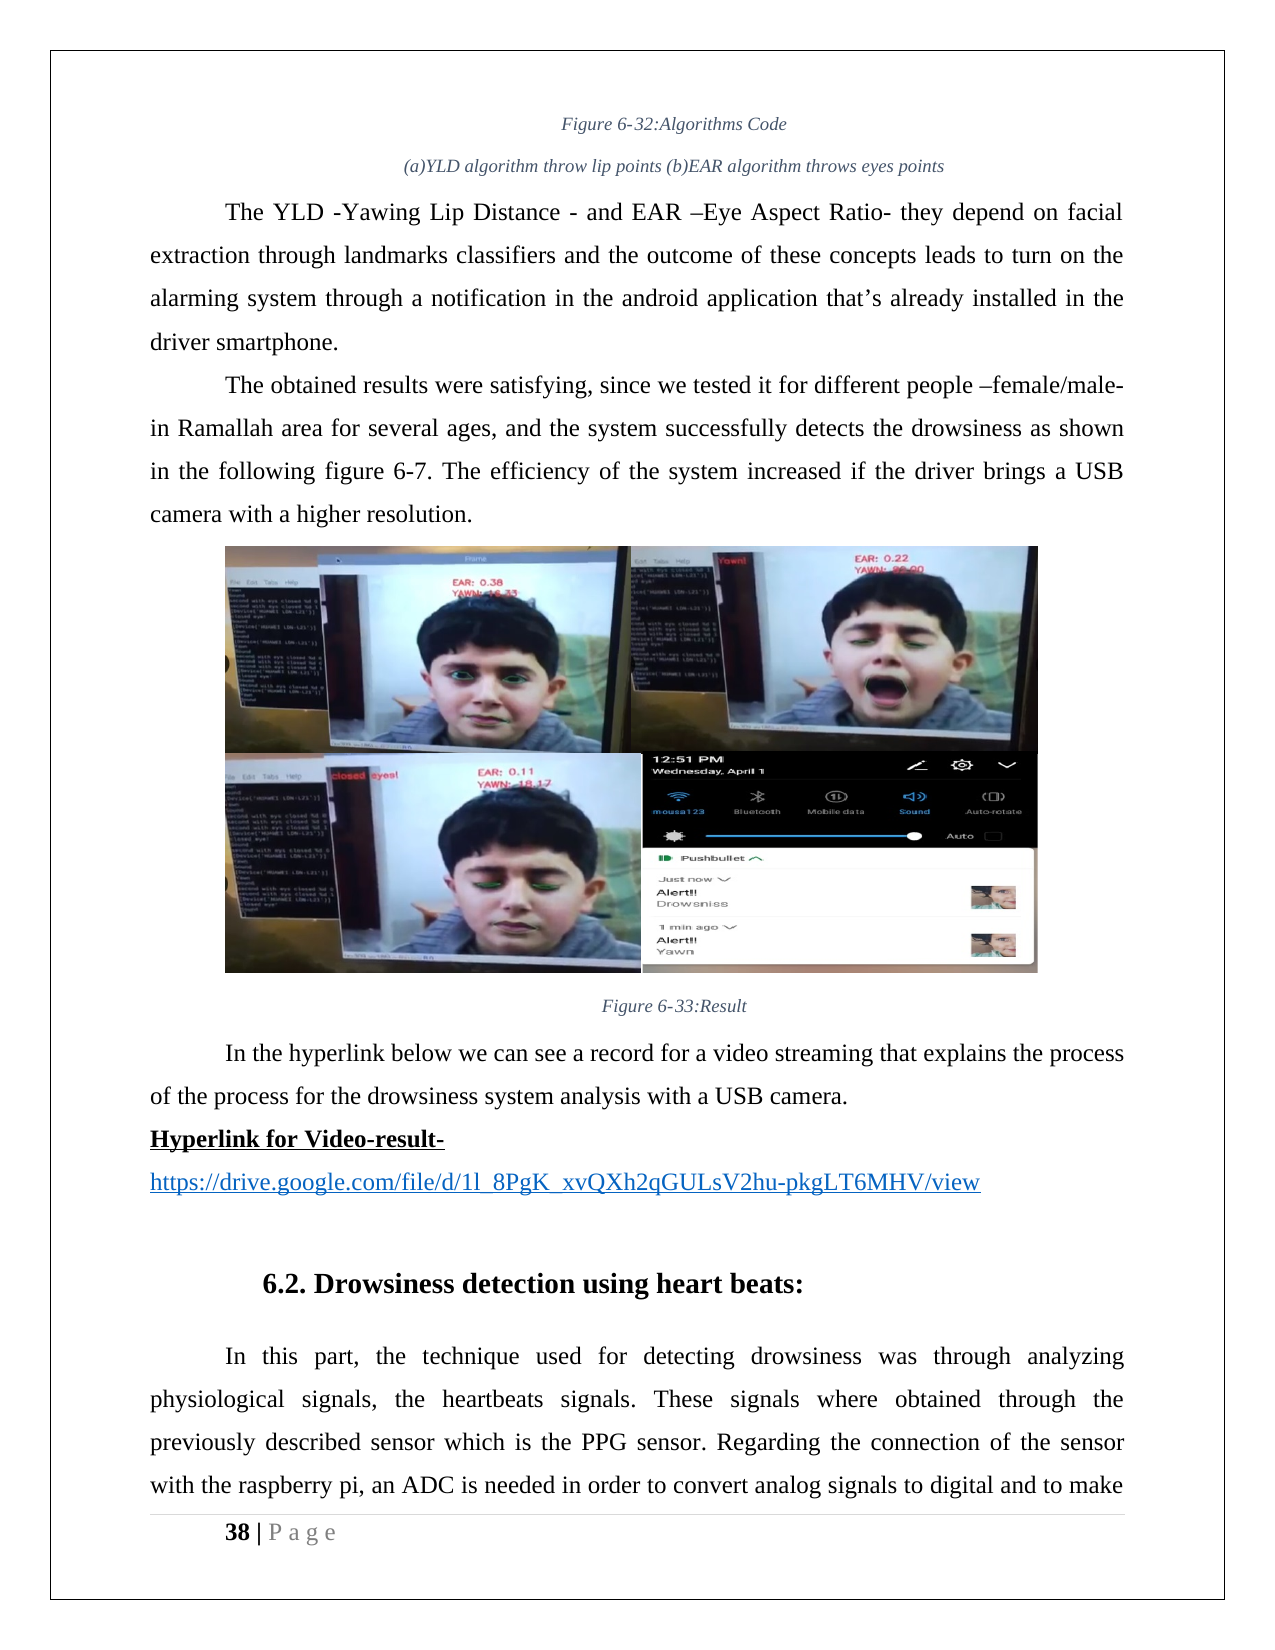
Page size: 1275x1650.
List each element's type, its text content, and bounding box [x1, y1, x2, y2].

text The obtained results were satisfying, since we tested it for different people –female/male- in Ramallah area for several ages, and the system successfully detects the drowsiness as shown in the following figure 6-7. The efficiency of the system increased if the driver brings a USB camera with a higher resolution. [150, 370, 1125, 528]
text In the hyperlink below we can see a record for a video streaming that explains the process of the process for the drowsiness system analysis with a USB camera. [150, 1038, 1125, 1109]
text (a)YLD algorithm throw lip points (b)EAR algorithm throws eyes points [150, 155, 1125, 176]
text https://drive.google.com/file/d/1l_8PgK_xvQXh2qGULsV2hu-pkgLT6MHV/view [150, 1167, 1125, 1196]
text The YLD -Yawing Lip Distance - and EAR –Eye Aspect Ratio- they depend on facial extraction through landmarks classifiers and the outcome of these concepts leads to turn on the alarming system through a notification in the android application that’s already installed in the driver smartphone. [150, 197, 1125, 355]
subtitle Drowsiness detection using heart beats: [187, 1266, 1125, 1299]
picture [225, 546, 1038, 973]
text Hyperlink for Video-result- [150, 1124, 1125, 1153]
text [150, 1341, 1125, 1499]
